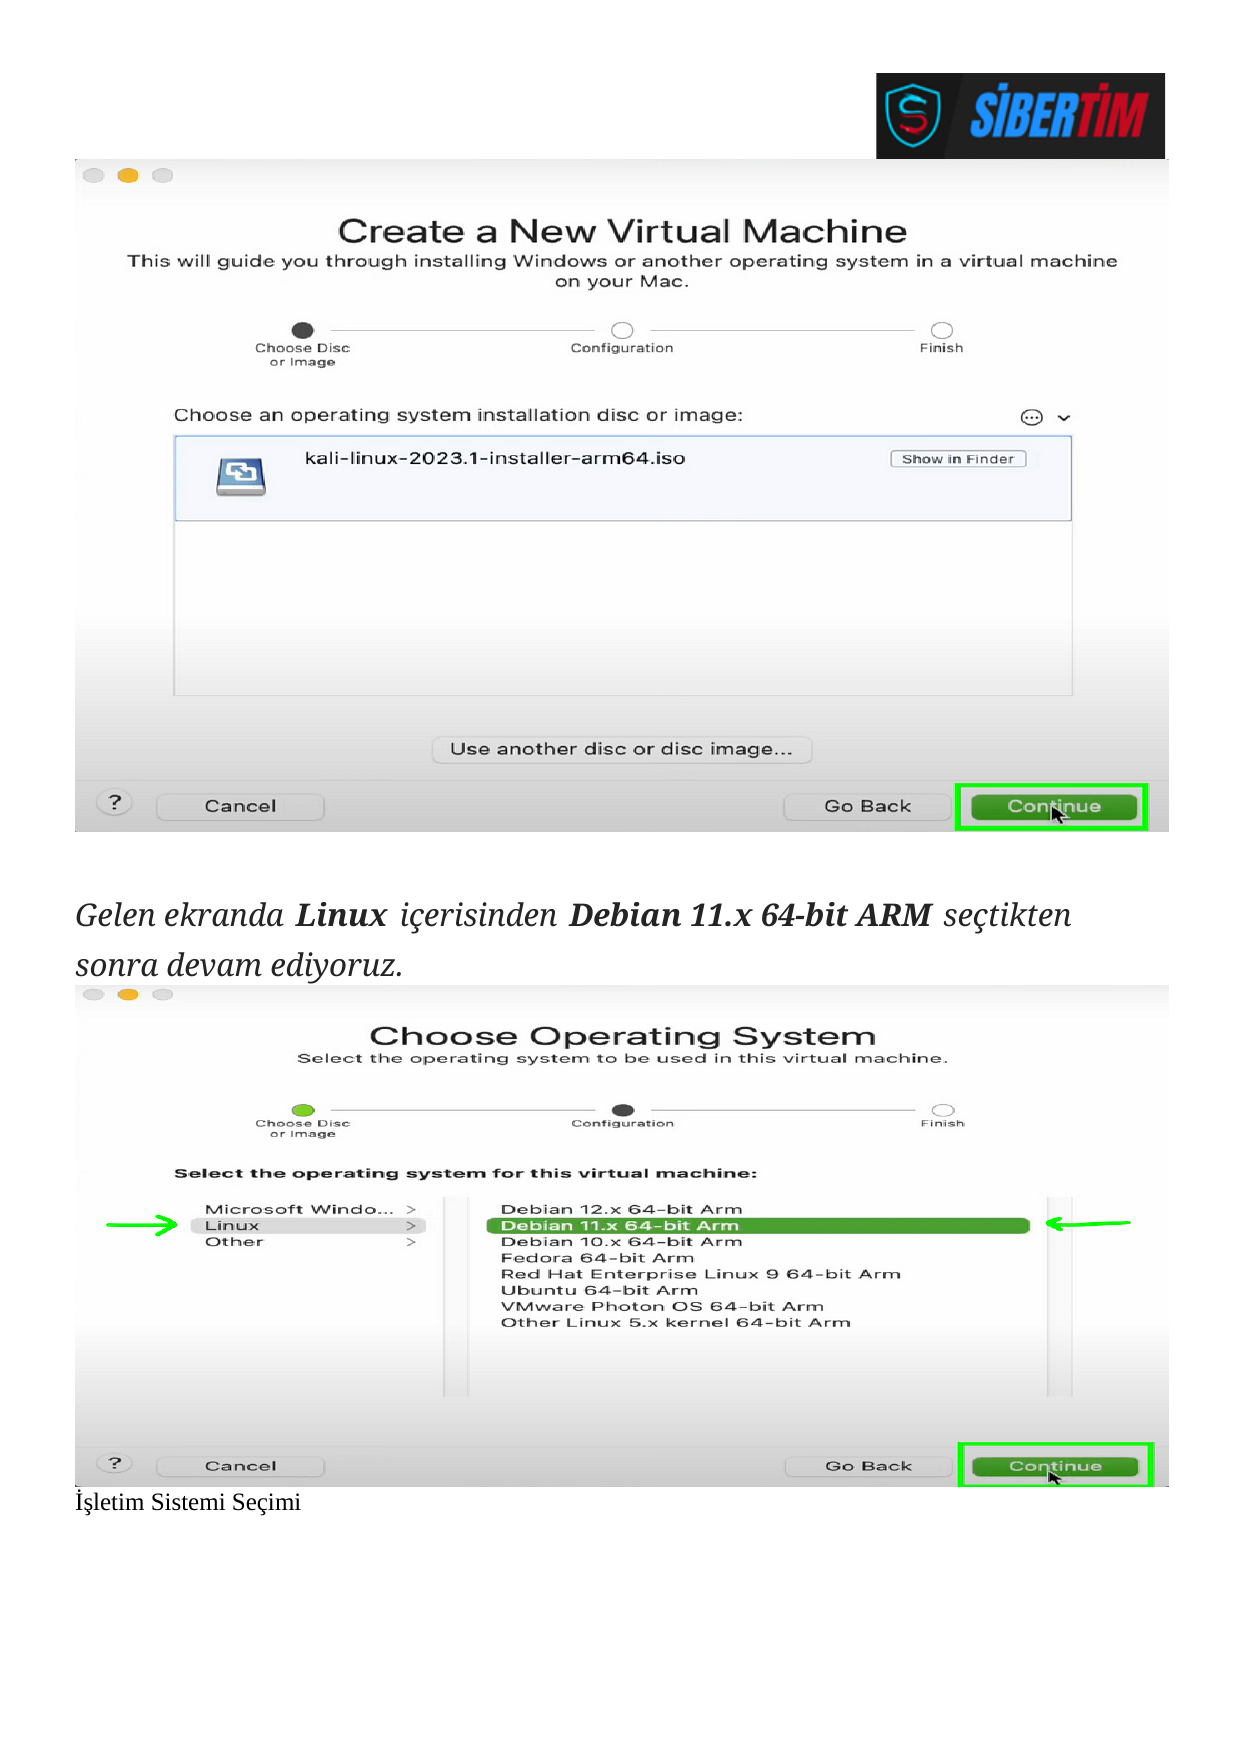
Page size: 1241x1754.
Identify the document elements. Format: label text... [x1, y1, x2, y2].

text Gelen ekranda Linux içerisinden Debian 11.x 64-bit ARM seçtikten sonra devam ediyoruz. [75, 885, 1165, 985]
text İşletim Sistemi Seçimi [75, 1487, 1165, 1515]
picture [75, 985, 1169, 1487]
picture [75, 73, 1169, 832]
